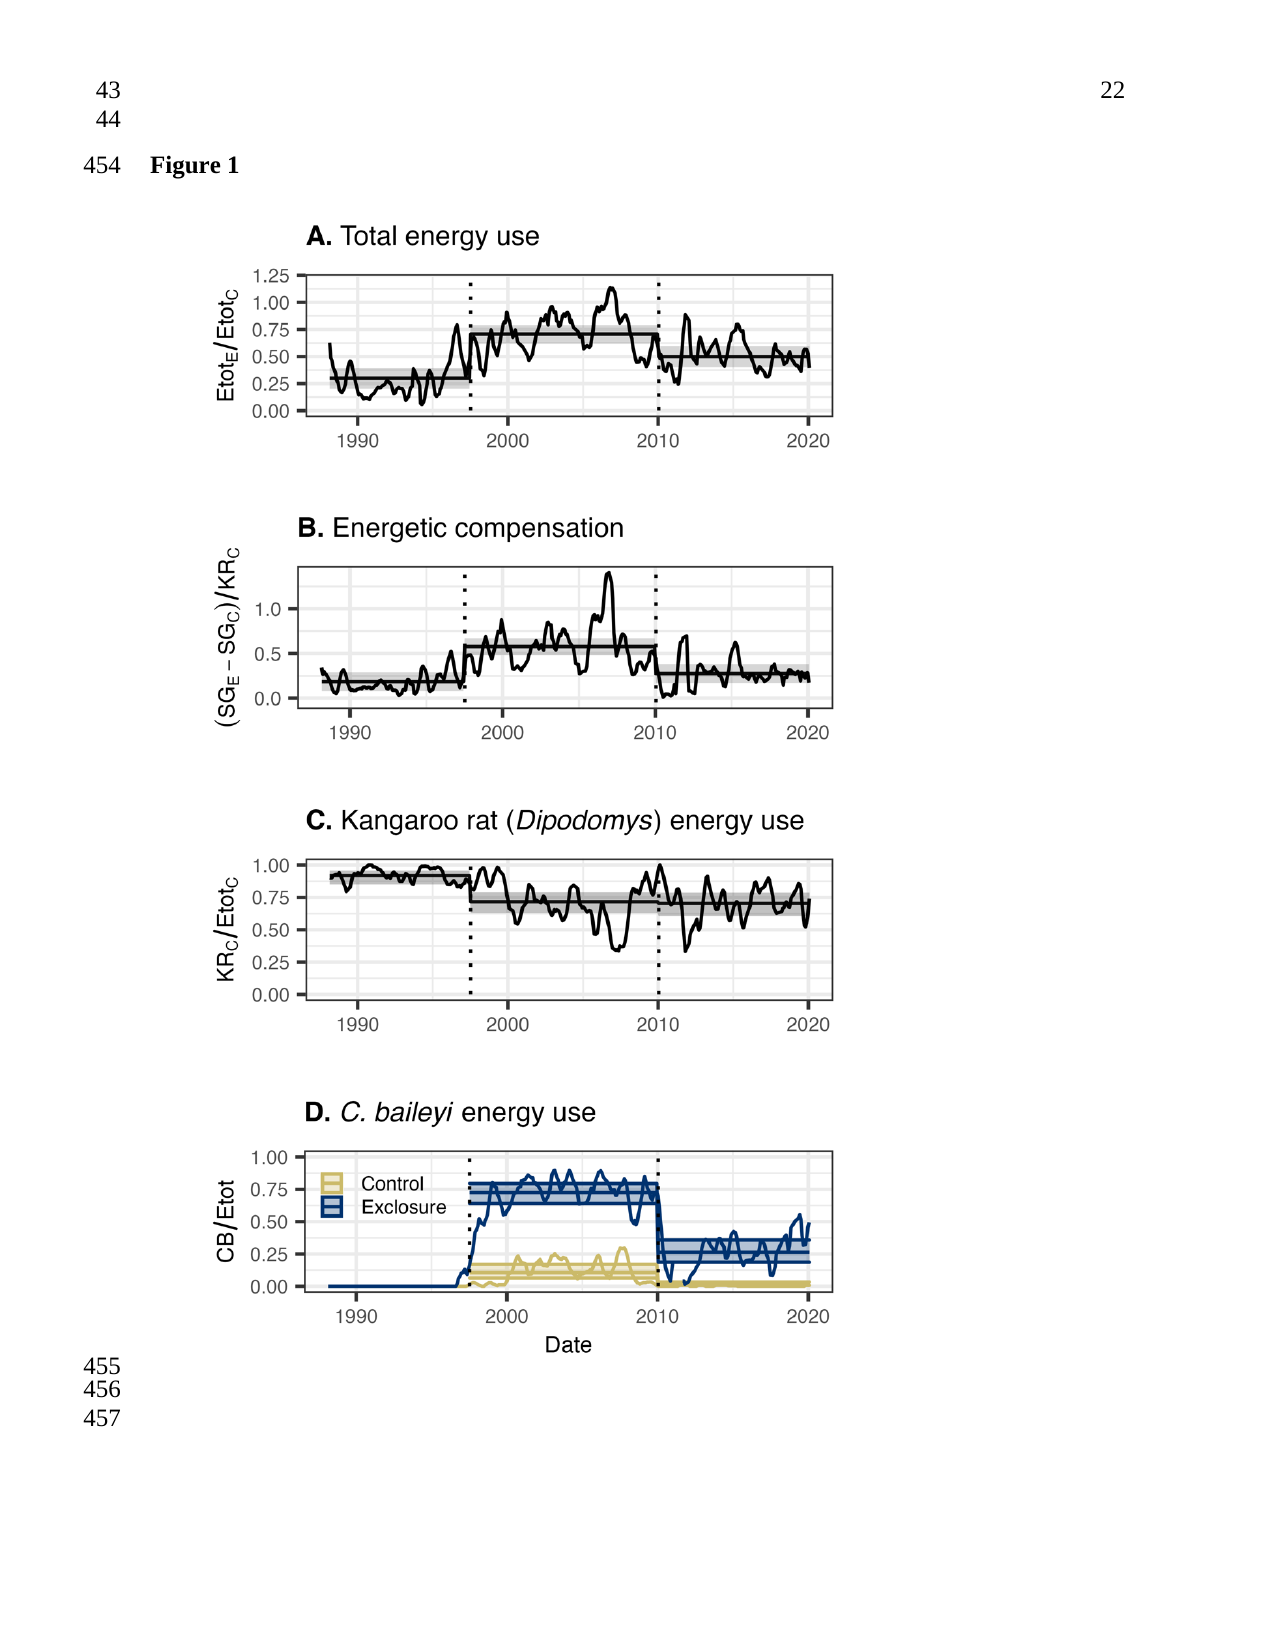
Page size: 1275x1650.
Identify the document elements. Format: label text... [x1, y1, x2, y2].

subtitle Figure 1 [150, 150, 1125, 179]
picture [150, 207, 851, 1375]
